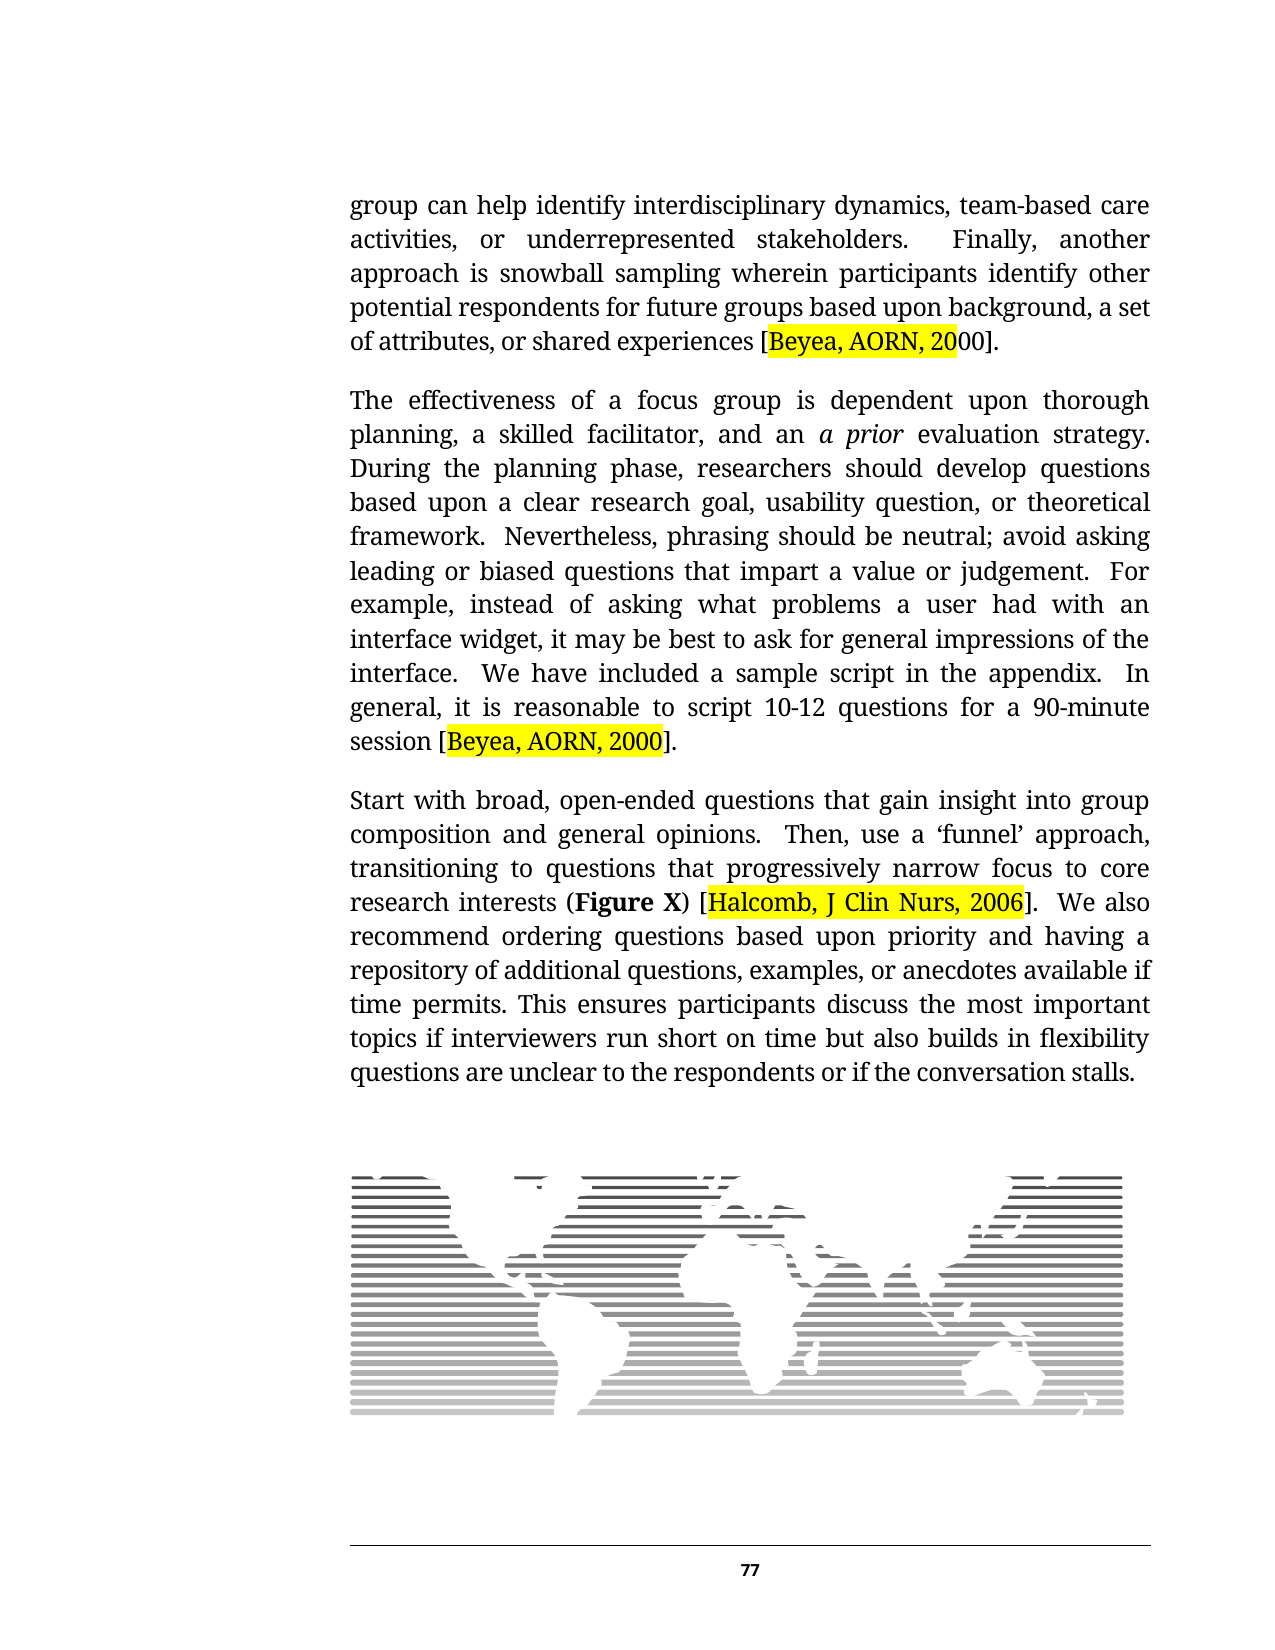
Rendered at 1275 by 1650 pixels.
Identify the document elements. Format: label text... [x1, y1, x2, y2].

text Start with broad, open-ended questions that gain insight into group composition and general opinions. Then, use a ‘funnel’ approach, transitioning to questions that progressively narrow focus to core research interests (Figure X) [Halcomb, J Clin Nurs, 2006]. We also recommend ordering questions based upon priority and having a repository of additional questions, examples, or anecdotes available if time permits. This ensures participants discuss the most important topics if interviewers run short on time but also builds in flexibility questions are unclear to the respondents or if the conversation stalls. [349, 782, 1151, 1089]
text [349, 187, 1151, 358]
text The effectiveness of a focus group is dependent upon thorough planning, a skilled facilitator, and an a prior evaluation strategy. During the planning phase, researchers should develop questions based upon a clear research goal, usability question, or theoretical framework. Nevertheless, phrasing should be neutral; avoid asking leading or biased questions that impart a value or judgement. For example, instead of asking what problems a user had with an interface widget, it may be best to ask for general impressions of the interface. We have included a sample script in the appendix. In general, it is reasonable to script 10-12 questions for a 90-minute session [Beyea, AORN, 2000]. [349, 383, 1151, 757]
